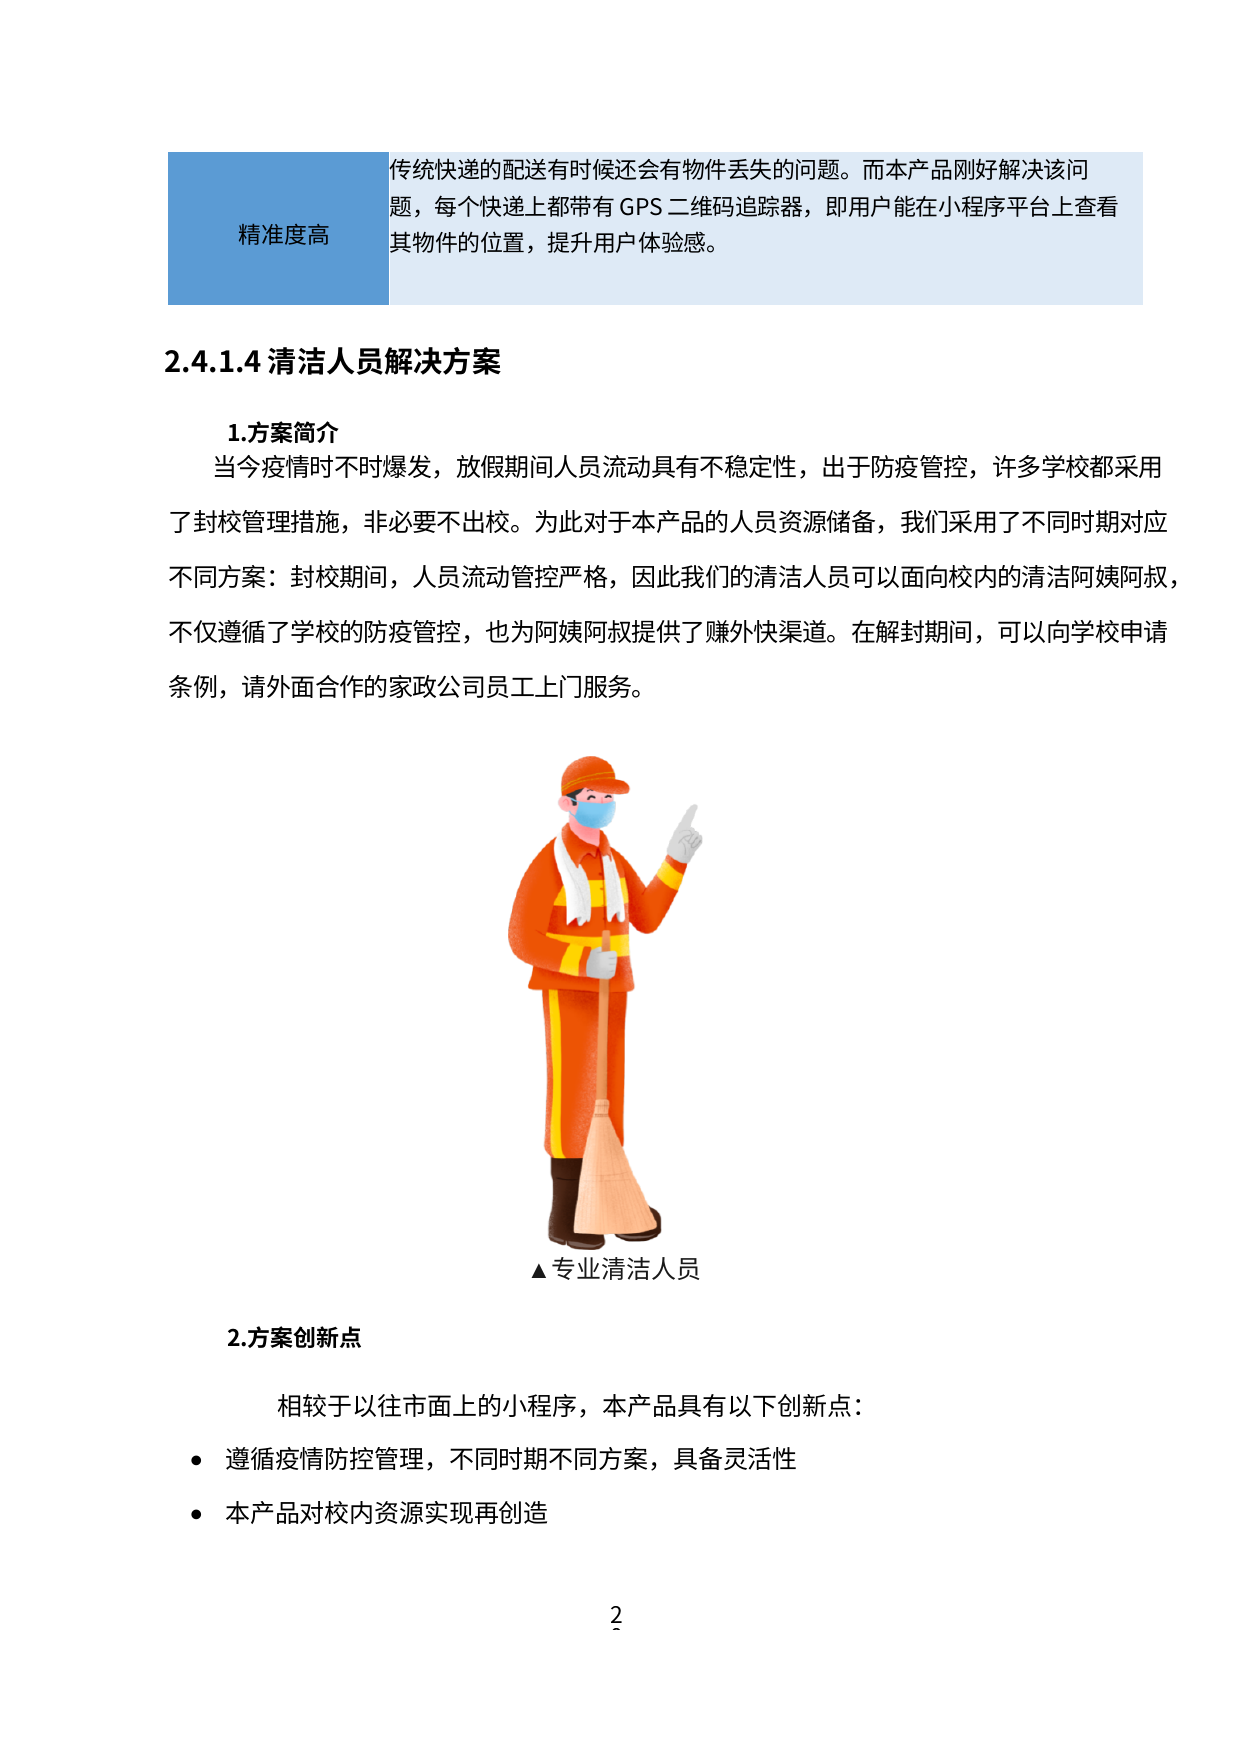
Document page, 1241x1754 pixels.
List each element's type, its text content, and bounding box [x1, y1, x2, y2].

picture [508, 756, 703, 1250]
text 2.4.1.4清洁人员解决方案 [164, 339, 1238, 381]
text 2.方案创新点 [152, 1319, 1238, 1353]
table_cell 传统快递的配送有时候还会有物件丢失的问题。而本产品刚好解决该问 题，每个快递上都带有GPS二维码追踪器，即用户能在小程序平台上查看其物件的位置，提升用户体验感。 [390, 152, 1143, 305]
list 遵循疫情防控管理，不同时期不同方案，具备灵活性 [187, 1439, 1052, 1475]
text 相较于以往市面上的小程序，本产品具有以下创新点： [277, 1386, 1238, 1422]
text ▲专业清洁人员 [451, 751, 1238, 1286]
table_cell 精准度高 [168, 152, 389, 305]
list 本产品对校内资源实现再创造 [187, 1494, 1052, 1530]
text 1.方案简介 [152, 414, 1238, 448]
text 当今疫情时不时爆发，放假期间人员流动具有不稳定性，出于防疫管控，许多学校都采用了封校管理措施，非必要不出校。为此对于本产品的人员资源储备，我们采用了不同时期对应不同方案：封校期间，人员流动管控严格，因此我们的清洁人员可以面向校内的清洁阿姨阿叔，不仅遵循了学校的防疫管控，也为阿姨阿叔提供了赚外快渠道。在解封期间，可以向学校申请条例，请外面合作的家政公司员工上门服务。 [168, 448, 1171, 704]
